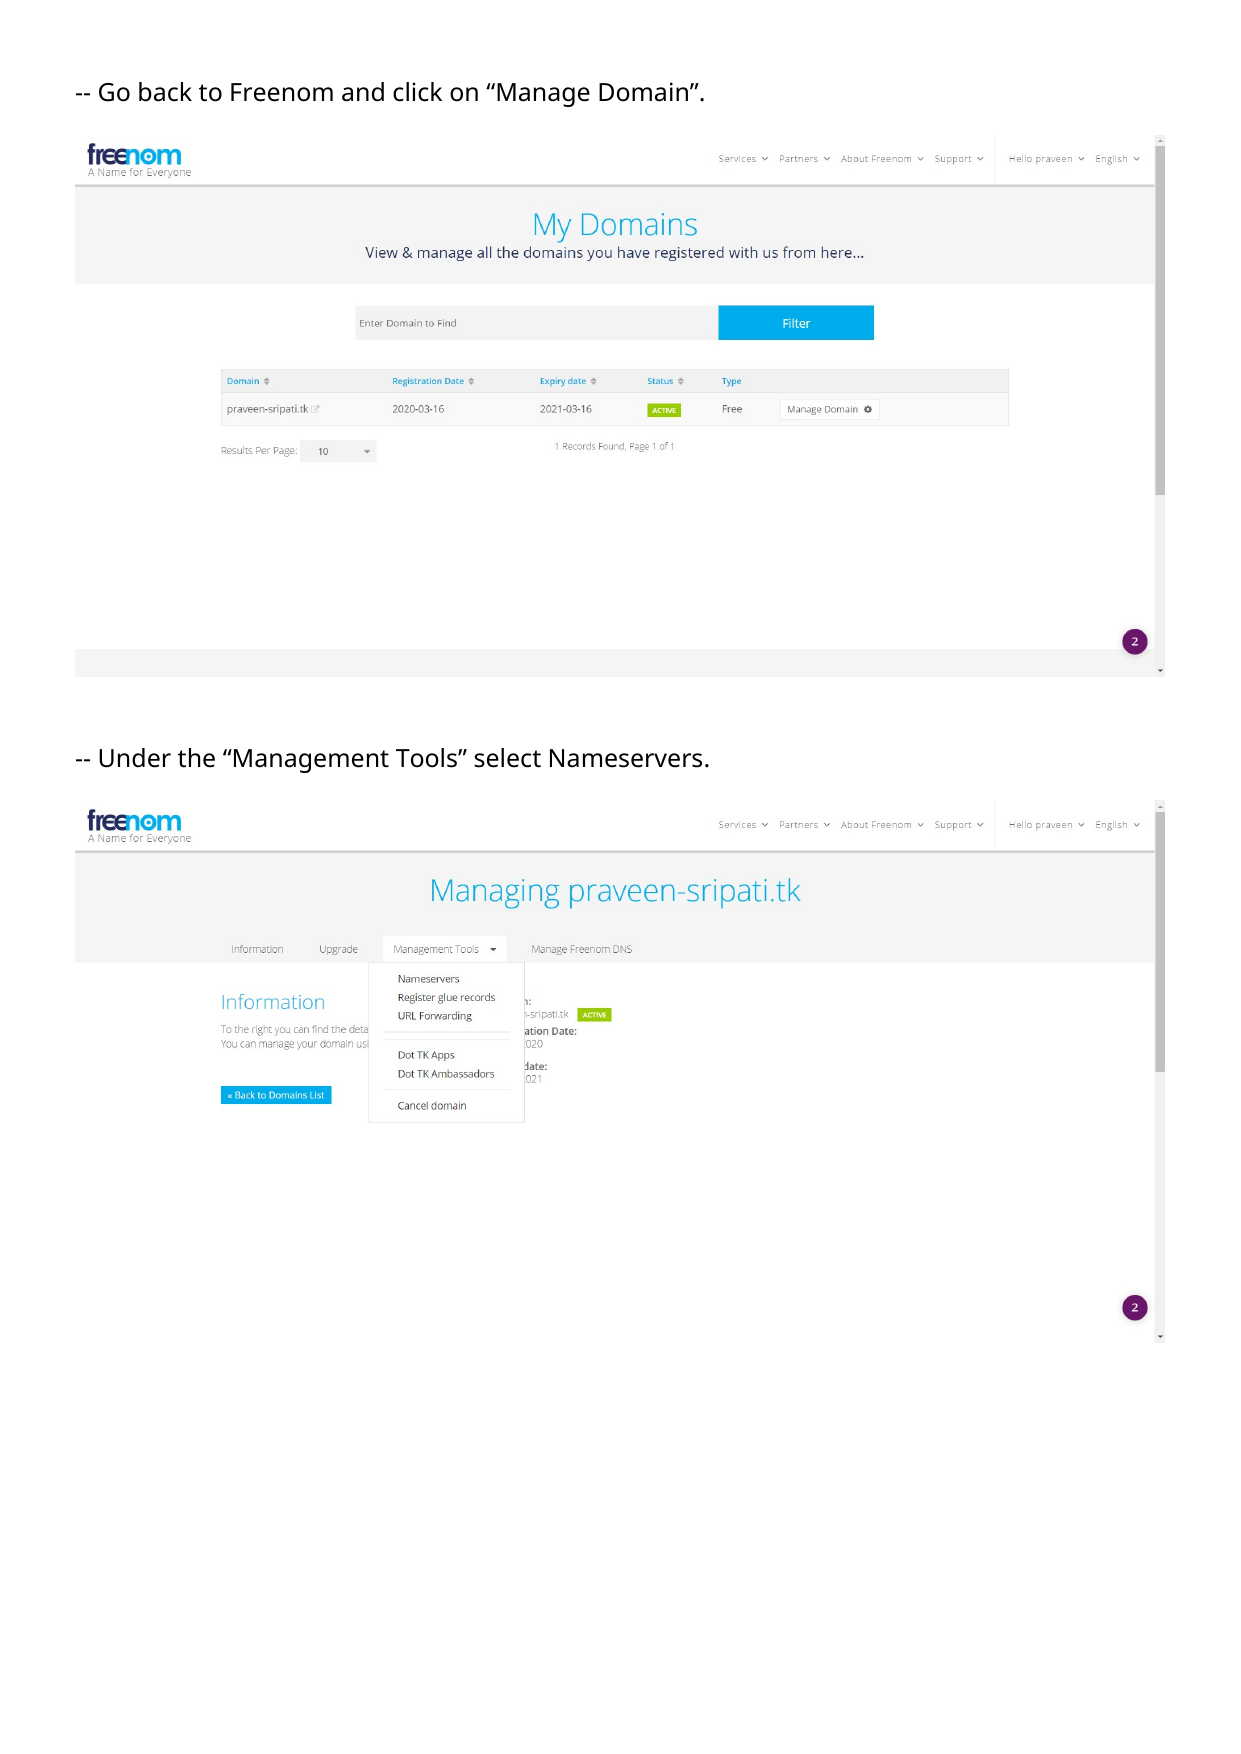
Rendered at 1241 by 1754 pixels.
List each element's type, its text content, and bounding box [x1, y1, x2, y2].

text -- Under the “Management Tools” select Nameservers. [75, 702, 1165, 775]
text -- Go back to Freenom and click on “Manage Domain”. [75, 75, 1165, 109]
